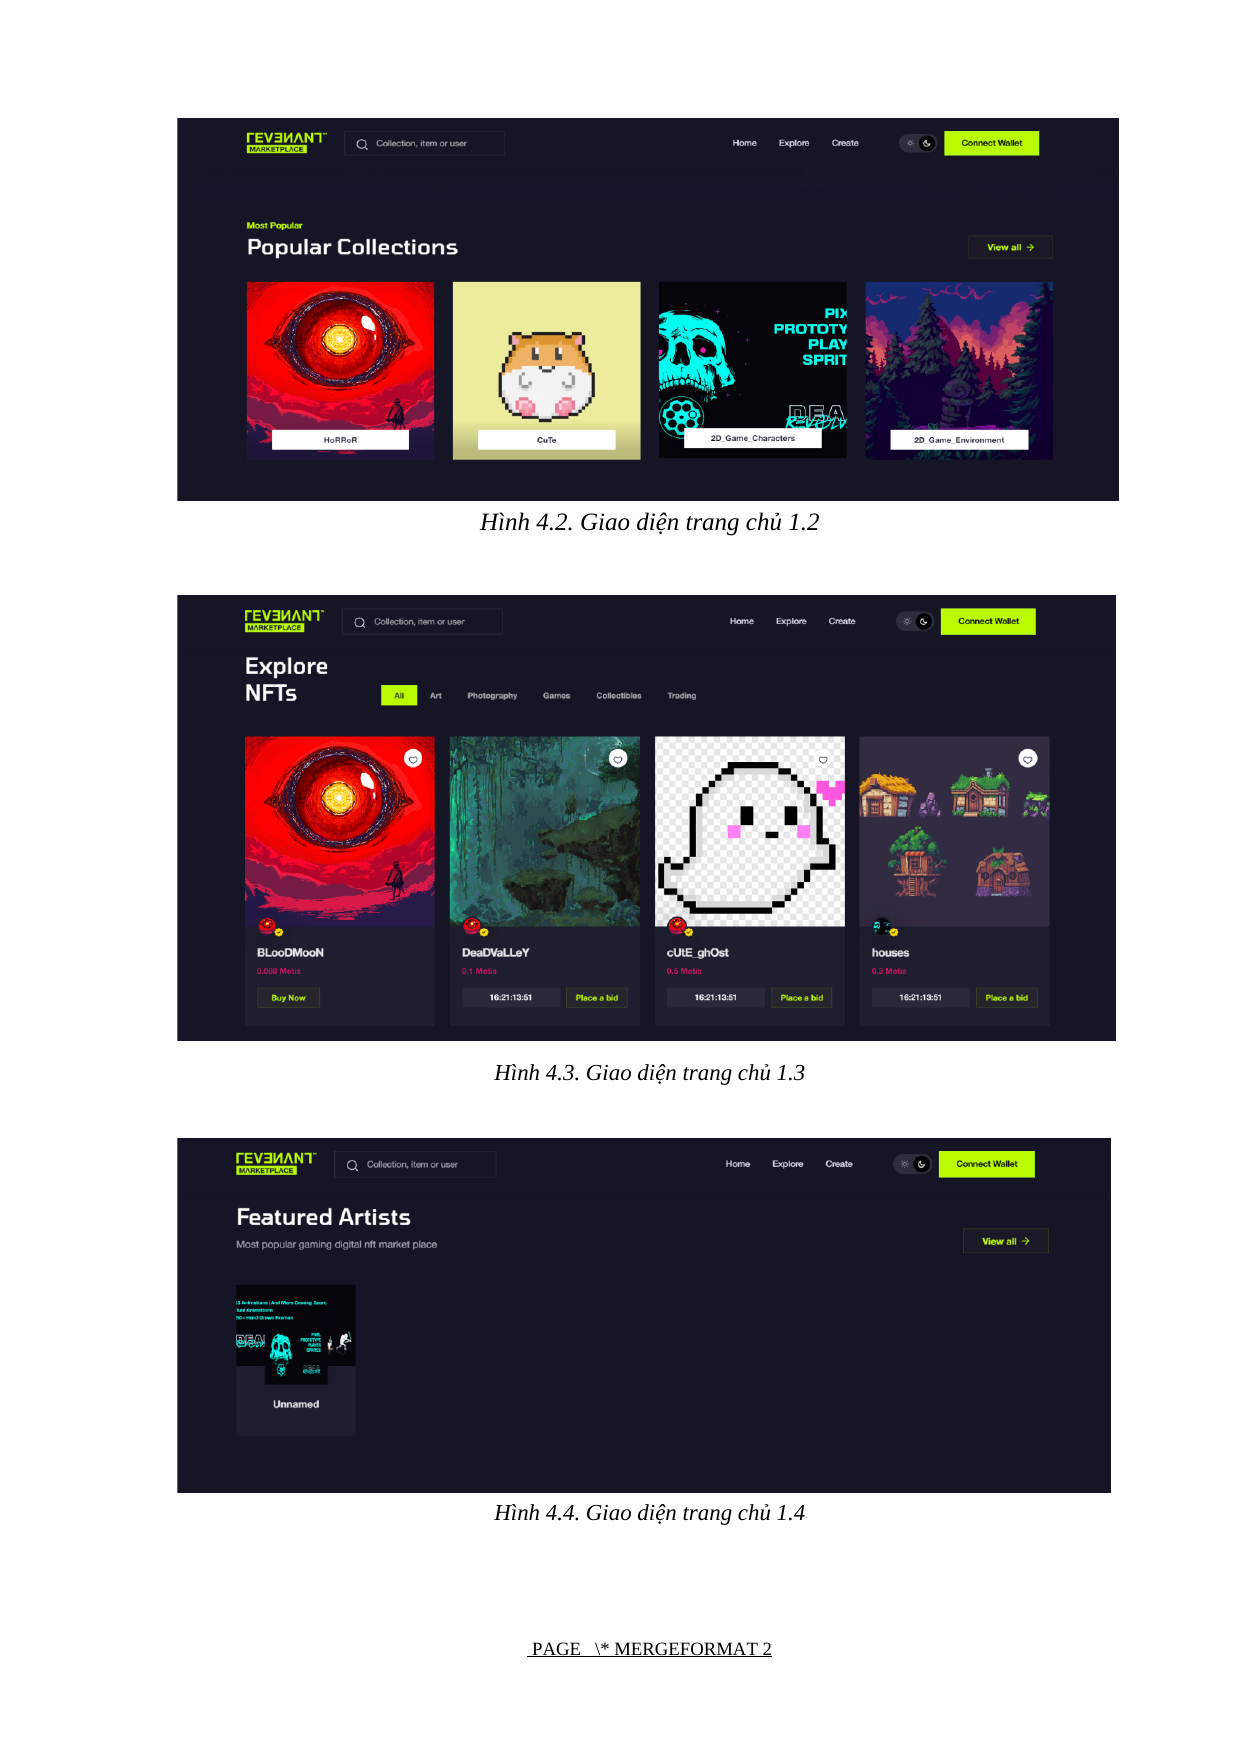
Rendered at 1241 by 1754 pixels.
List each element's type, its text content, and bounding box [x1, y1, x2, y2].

subtitle Hình 4.2. Giao diện trang chủ 1.2 [177, 507, 1122, 536]
subtitle Hình 4.4. Giao diện trang chủ 1.4 [177, 1499, 1122, 1526]
picture [177, 595, 1116, 1041]
picture [177, 1138, 1111, 1493]
subtitle Hình 4.3. Giao diện trang chủ 1.3 [177, 1059, 1122, 1086]
picture [177, 118, 1119, 501]
